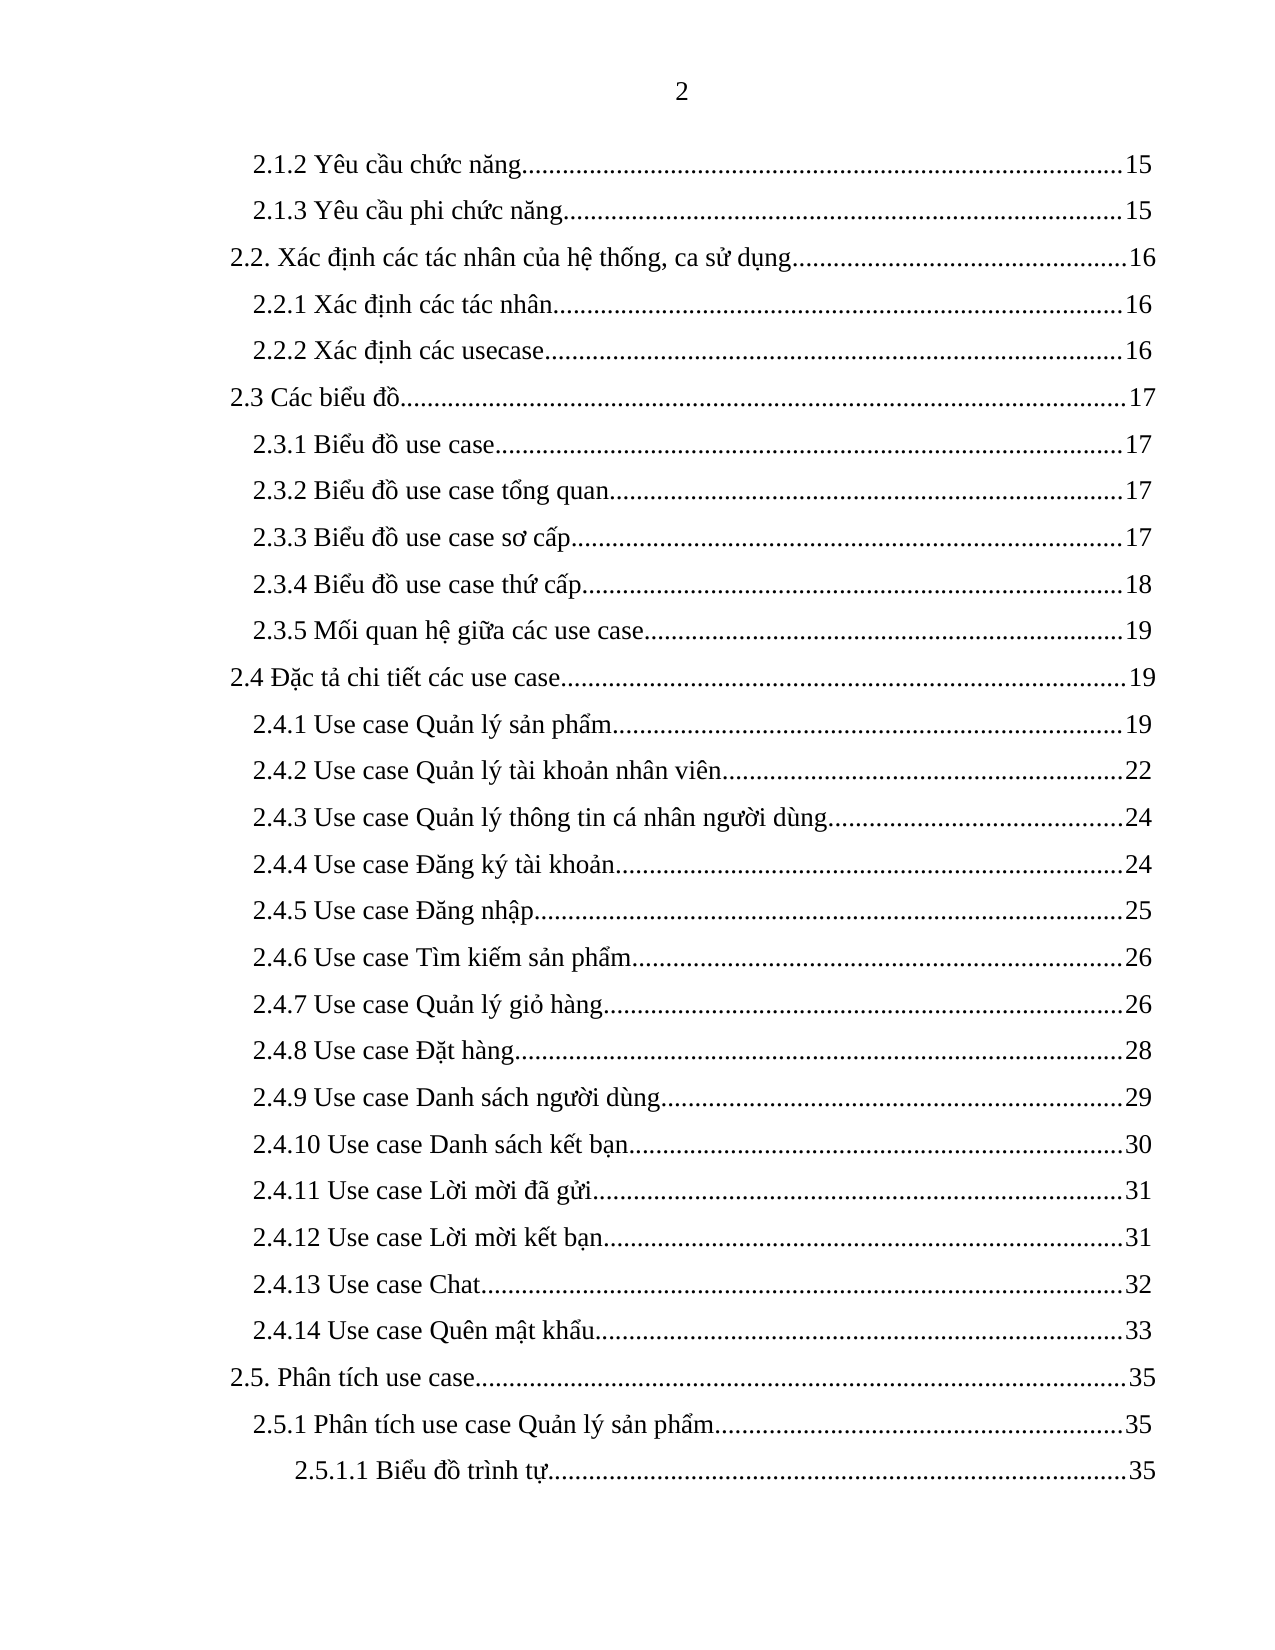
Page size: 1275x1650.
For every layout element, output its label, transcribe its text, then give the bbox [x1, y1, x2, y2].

text 2.3.1 Biểu đồ use case 17 [253, 428, 1157, 459]
text 2.2.1 Xác định các tác nhân 16 [253, 288, 1157, 319]
text 2.4.11 Use case Lời mời đã gửi 31 [253, 1174, 1157, 1206]
text 2.4.9 Use case Danh sách người dùng 29 [253, 1081, 1157, 1112]
text 2.2.2 Xác định các usecase 16 [253, 334, 1157, 366]
text 2.3.2 Biểu đồ use case tổng quan 17 [253, 474, 1157, 506]
text 2.4.10 Use case Danh sách kết bạn 30 [253, 1128, 1157, 1159]
text 2.4.7 Use case Quản lý giỏ hàng 26 [253, 988, 1157, 1019]
text 2.5. Phân tích use case 35 [230, 1361, 1157, 1392]
text 2.5.1.1 Biểu đồ trình tự 35 [294, 1454, 1157, 1486]
text 2.3.4 Biểu đồ use case thứ cấp 18 [253, 568, 1157, 599]
text 2.4.12 Use case Lời mời kết bạn 31 [253, 1221, 1157, 1252]
text 2.4.5 Use case Đăng nhập 25 [253, 894, 1157, 926]
text 2.3.3 Biểu đồ use case sơ cấp 17 [253, 521, 1157, 552]
text 2.1.3 Yêu cầu phi chức năng 15 [253, 194, 1157, 226]
text 2.4.8 Use case Đặt hàng 28 [253, 1034, 1157, 1066]
text 2.4 Đặc tả chi tiết các use case 19 [230, 661, 1157, 692]
text 2.1.2 Yêu cầu chức năng 15 [253, 148, 1157, 179]
text 2.4.6 Use case Tìm kiếm sản phẩm 26 [253, 941, 1157, 972]
text 2.2. Xác định các tác nhân của hệ thống, ca sử dụng 16 [230, 241, 1157, 272]
text 2.5.1 Phân tích use case Quản lý sản phẩm 35 [253, 1408, 1157, 1439]
text 2.4.3 Use case Quản lý thông tin cá nhân người dùng 24 [253, 801, 1157, 832]
text 2.4.1 Use case Quản lý sản phẩm 19 [253, 708, 1157, 739]
text 2.3 Các biểu đồ 17 [230, 381, 1157, 412]
text 2.3.5 Mối quan hệ giữa các use case 19 [253, 614, 1157, 646]
text 2.4.2 Use case Quản lý tài khoản nhân viên 22 [253, 754, 1157, 786]
text 2.4.13 Use case Chat 32 [253, 1268, 1157, 1299]
text 2.4.4 Use case Đăng ký tài khoản 24 [253, 848, 1157, 879]
text 2.4.14 Use case Quên mật khẩu 33 [253, 1314, 1157, 1346]
